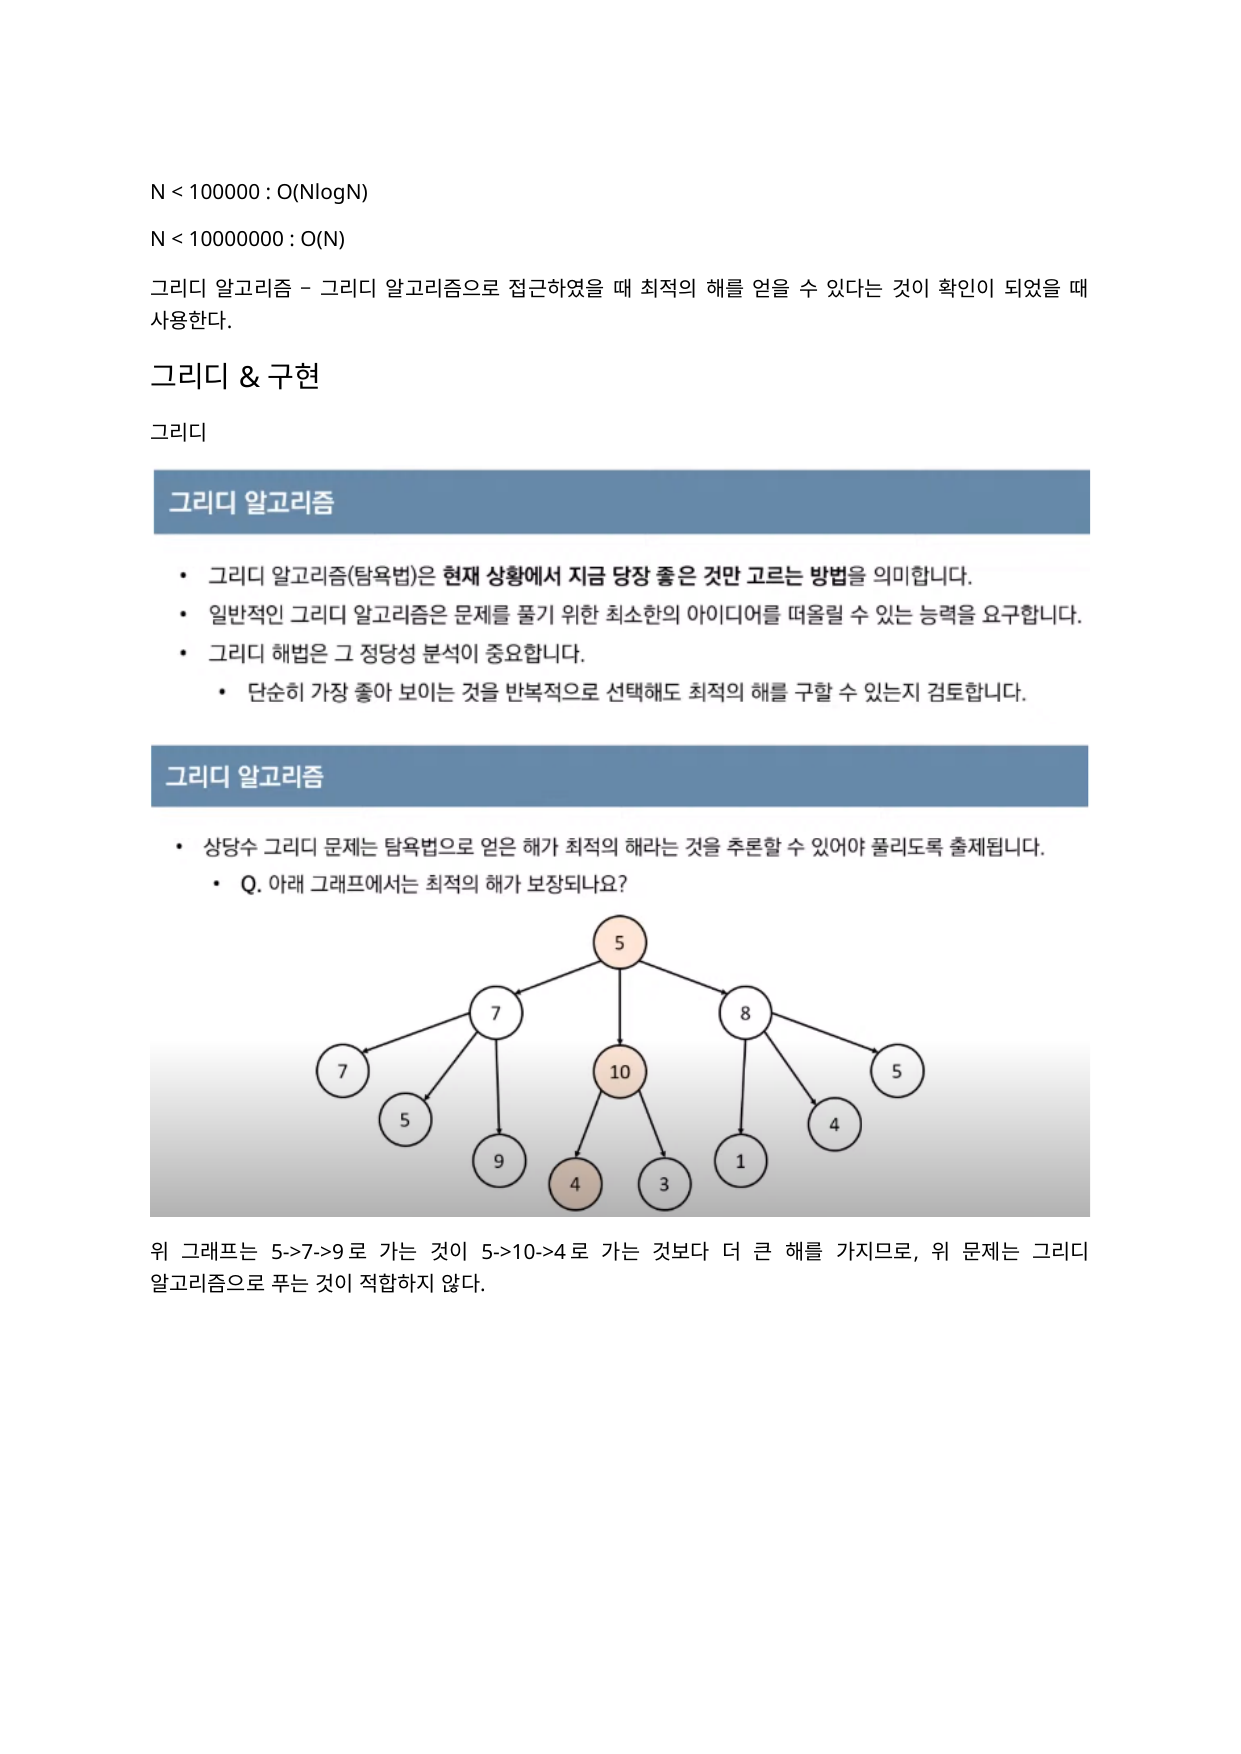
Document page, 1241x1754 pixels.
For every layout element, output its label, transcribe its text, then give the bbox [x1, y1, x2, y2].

text N < 10000000 : O(N) [150, 224, 1090, 253]
subtitle 그리디 & 구현 [150, 354, 1090, 396]
picture [150, 465, 1091, 724]
text 그리디 알고리즘 – 그리디 알고리즘으로 접근하였을 때 최적의 해를 얻을 수 있다는 것이 확인이 되었을 때 사용한다. [150, 272, 1090, 335]
text N < 100000 : O(NlogN) [150, 177, 1090, 206]
subtitle 그리디 [150, 416, 1090, 446]
picture [150, 742, 1091, 1217]
text 위 그래프는 5->7->9로 가는 것이 5->10->4로 가는 것보다 더 큰 해를 가지므로, 위 문제는 그리디 알고리즘으로 푸는 것이 적합하지 않다. [150, 1235, 1090, 1298]
